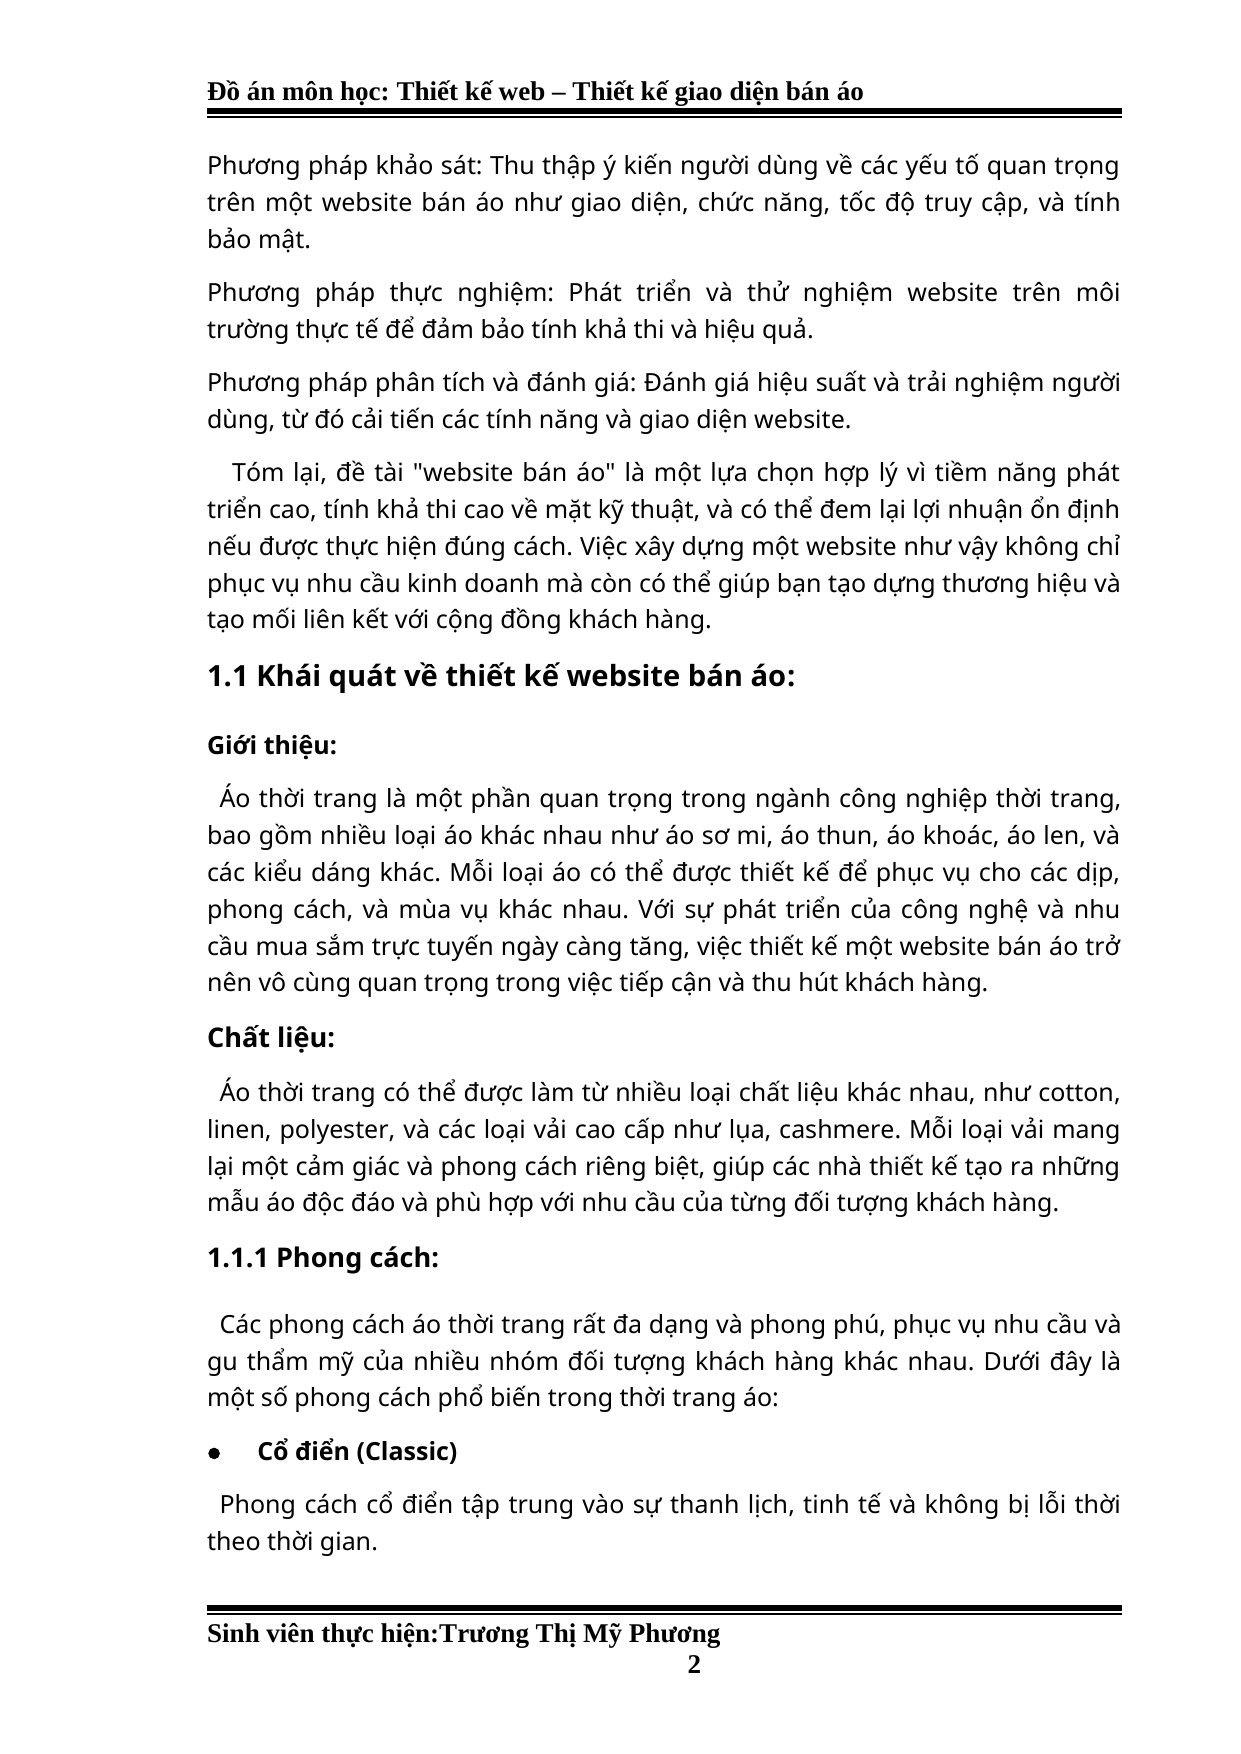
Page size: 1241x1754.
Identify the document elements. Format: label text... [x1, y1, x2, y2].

text Áo thời trang là một phần quan trọng trong ngành công nghiệp thời trang, bao gồm nhiều loại áo khác nhau như áo sơ mi, áo thun, áo khoác, áo len, và các kiểu dáng khác. Mỗi loại áo có thể được thiết kế để phục vụ cho các dịp, phong cách, và mùa vụ khác nhau. Với sự phát triển của công nghệ và nhu cầu mua sắm trực tuyến ngày càng tăng, việc thiết kế một website bán áo trở nên vô cùng quan trọng trong việc tiếp cận và thu hút khách hàng. [207, 781, 1122, 999]
text Phương pháp phân tích và đánh giá: Đánh giá hiệu suất và trải nghiệm người dùng, từ đó cải tiến các tính năng và giao diện website. [207, 365, 1122, 436]
list Cổ điển (Classic) [207, 1433, 1122, 1467]
text Các phong cách áo thời trang rất đa dạng và phong phú, phục vụ nhu cầu và gu thẩm mỹ của nhiều nhóm đối tượng khách hàng khác nhau. Dưới đây là một số phong cách phổ biến trong thời trang áo: [207, 1306, 1122, 1414]
text Giới thiệu: [207, 728, 1122, 762]
subtitle 1.1.1 Phong cách: [207, 1238, 1122, 1275]
text Tóm lại, đề tài "website bán áo" là một lựa chọn hợp lý vì tiềm năng phát triển cao, tính khả thi cao về mặt kỹ thuật, và có thể đem lại lợi nhuận ổn định nếu được thực hiện đúng cách. Việc xây dựng một website như vậy không chỉ phục vụ nhu cầu kinh doanh mà còn có thể giúp bạn tạo dựng thương hiệu và tạo mối liên kết với cộng đồng khách hàng. [207, 455, 1122, 636]
text Phương pháp thực nghiệm: Phát triển và thử nghiệm website trên môi trường thực tế để đảm bảo tính khả thi và hiệu quả. [207, 275, 1122, 346]
text Áo thời trang có thể được làm từ nhiều loại chất liệu khác nhau, như cotton, linen, polyester, và các loại vải cao cấp như lụa, cashmere. Mỗi loại vải mang lại một cảm giác và phong cách riêng biệt, giúp các nhà thiết kế tạo ra những mẫu áo độc đáo và phù hợp với nhu cầu của từng đối tượng khách hàng. [207, 1075, 1122, 1219]
text Phong cách cổ điển tập trung vào sự thanh lịch, tinh tế và không bị lỗi thời theo thời gian. [207, 1487, 1122, 1558]
text Chất liệu: [207, 1018, 1122, 1055]
text Phương pháp khảo sát: Thu thập ý kiến người dùng về các yếu tố quan trọng trên một website bán áo như giao diện, chức năng, tốc độ truy cập, và tính bảo mật. [207, 148, 1122, 255]
subtitle 1.1 Khái quát về thiết kế website bán áo: [207, 656, 1122, 695]
